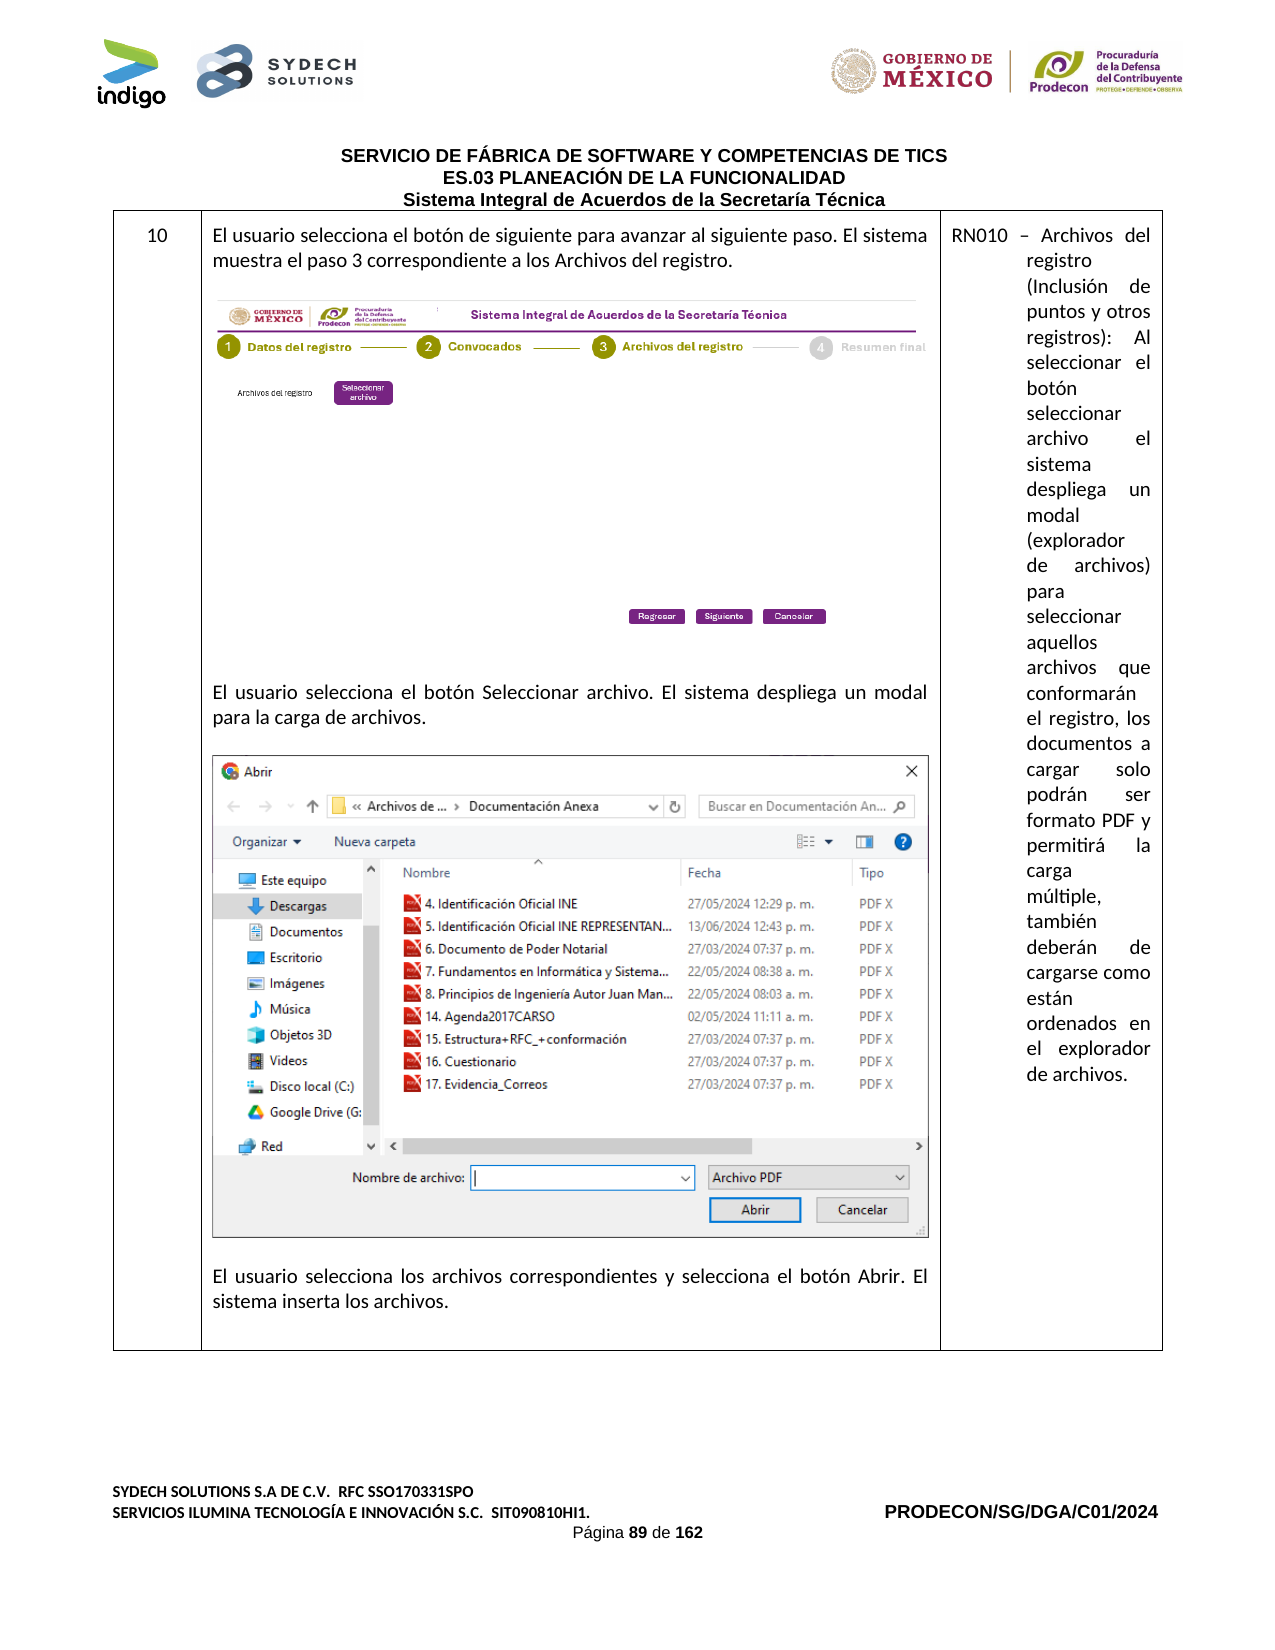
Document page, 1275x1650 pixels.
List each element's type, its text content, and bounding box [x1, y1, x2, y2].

picture [1028, 41, 1184, 100]
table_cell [941, 211, 1162, 1350]
table_cell 10 [114, 211, 201, 1350]
picture [67, 24, 364, 118]
picture [212, 755, 929, 1238]
picture [831, 48, 1011, 94]
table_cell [202, 211, 940, 1350]
picture [212, 298, 929, 629]
